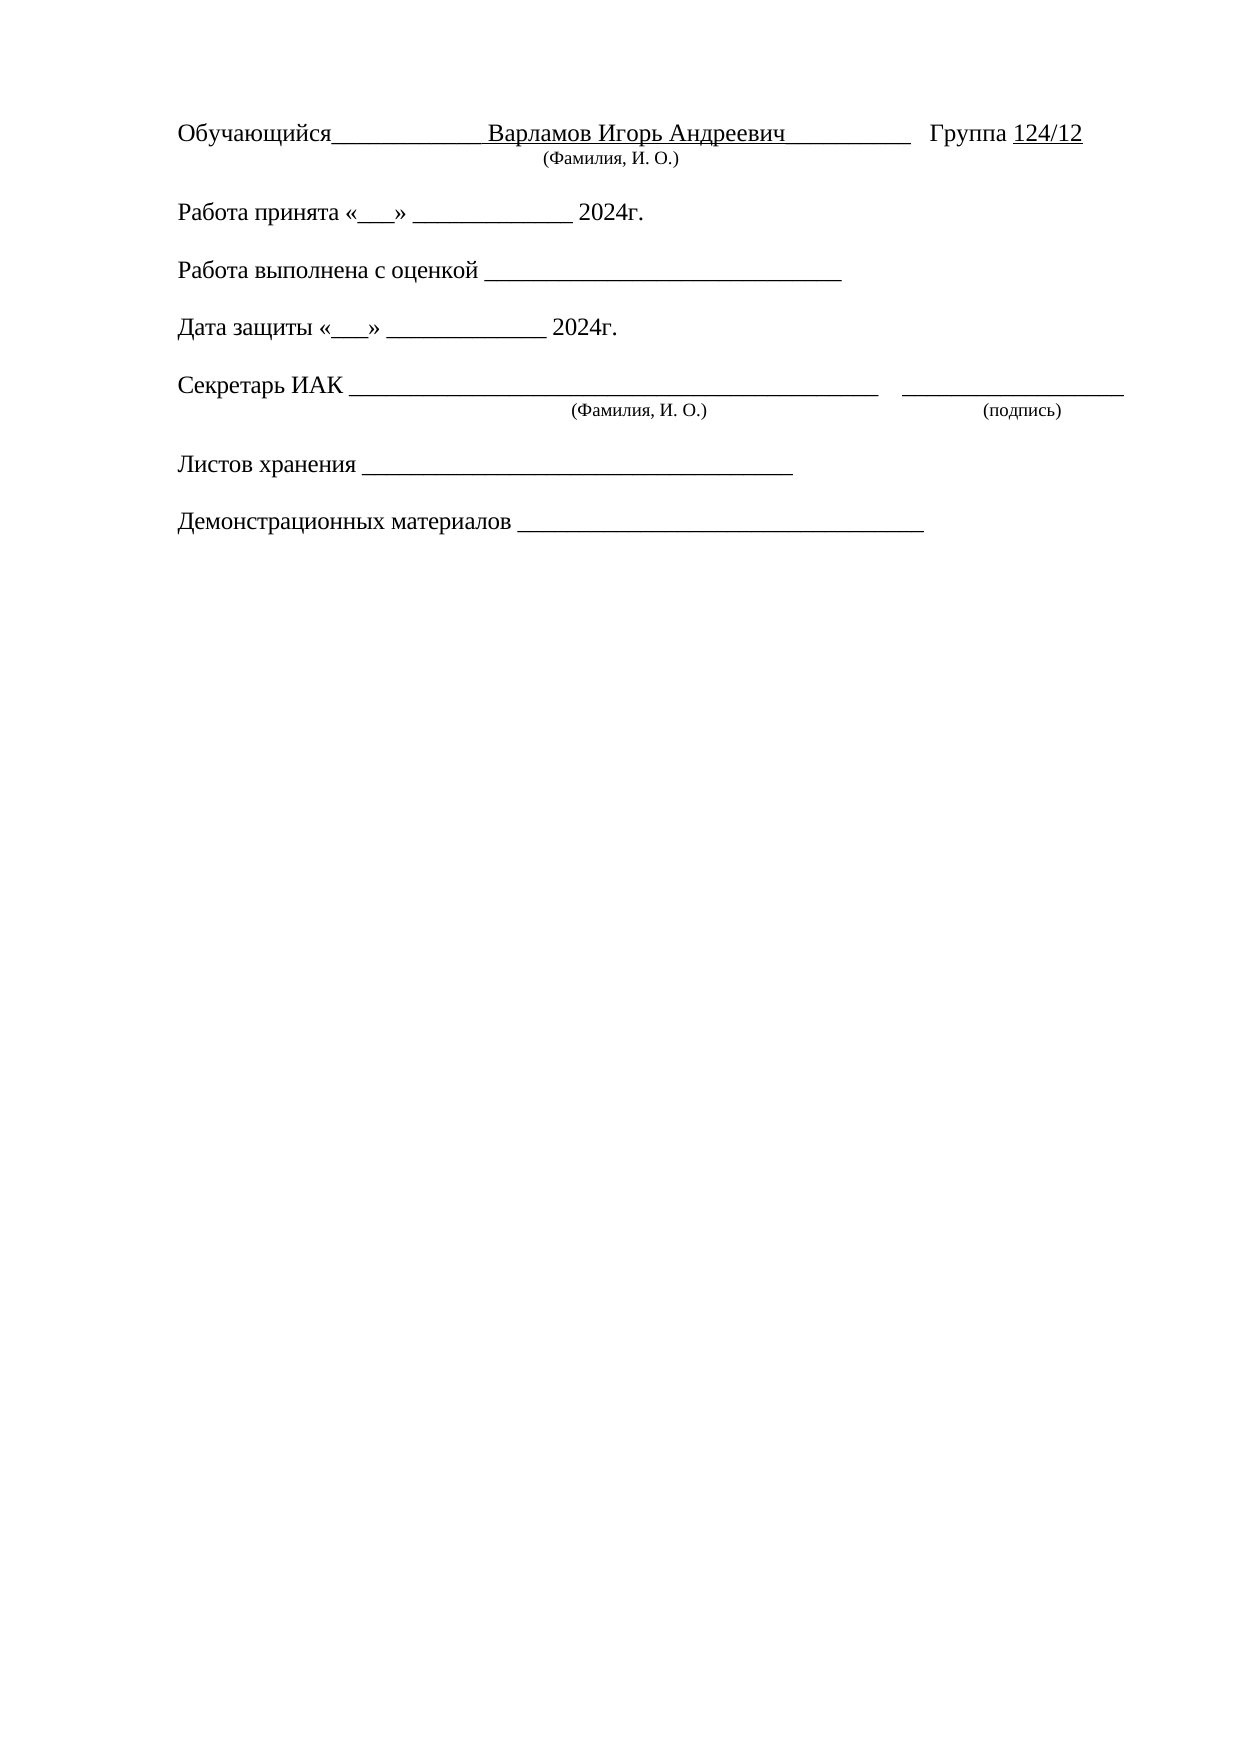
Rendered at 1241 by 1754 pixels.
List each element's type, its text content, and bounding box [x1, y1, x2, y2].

text Работа выполнена с оценкой _____________________________ [177, 255, 1152, 283]
text Работа принята «___» _____________ 2024г. [177, 197, 1152, 226]
text Демонстрационных материалов _________________________________ [177, 506, 1152, 535]
text Обучающийся____________ Варламов Игорь Андреевич__________ Группа 124/12 [177, 118, 1152, 147]
text Листов хранения ___________________________________ [177, 449, 1152, 477]
text (Фамилия, И. О.) (подпись) [177, 398, 1152, 420]
text Секретарь ИАК ___________________________________________ __________________ [177, 370, 1152, 398]
text (Фамилия, И. О.) [177, 147, 1152, 168]
text Дата защиты «___» _____________ 2024г. [177, 312, 1152, 341]
